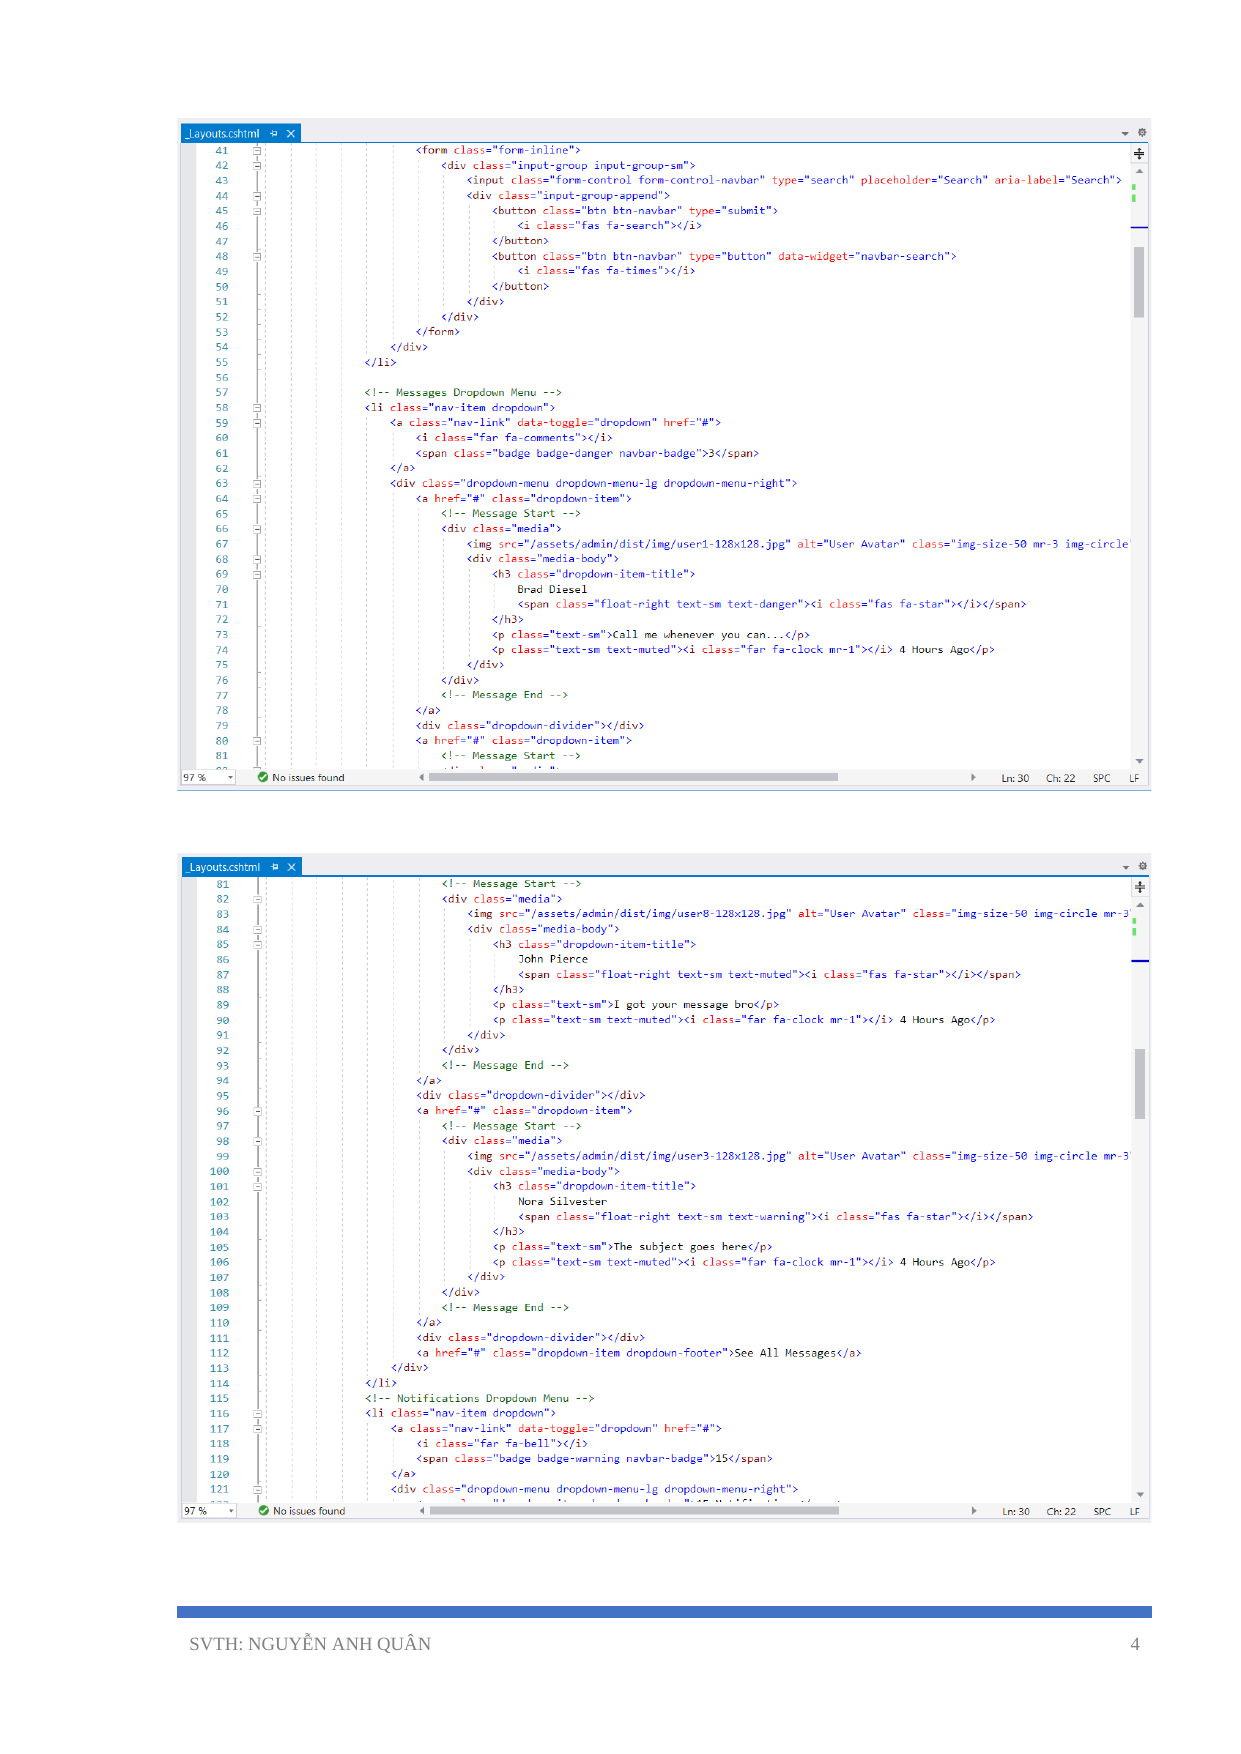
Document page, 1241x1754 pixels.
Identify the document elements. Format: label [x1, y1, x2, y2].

picture [177, 853, 1152, 1523]
picture [177, 118, 1152, 791]
